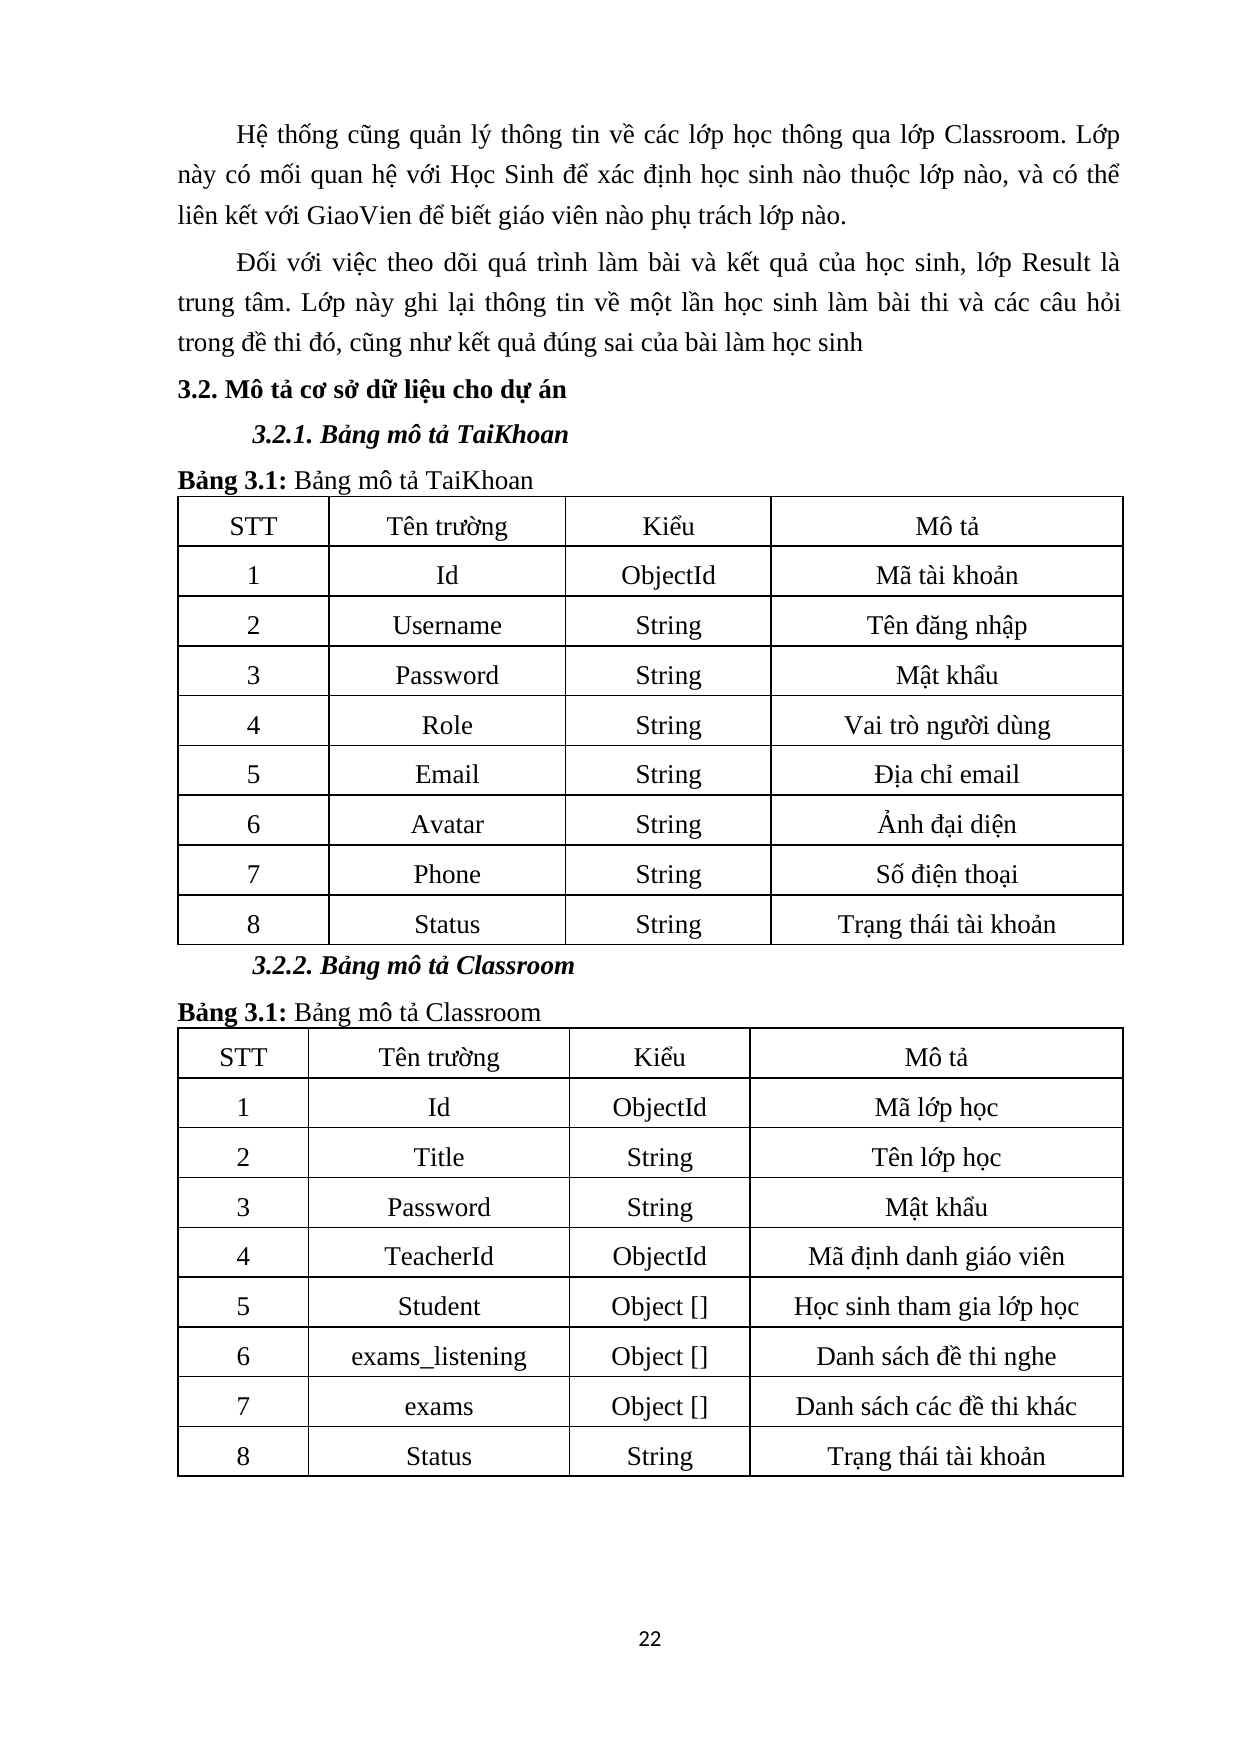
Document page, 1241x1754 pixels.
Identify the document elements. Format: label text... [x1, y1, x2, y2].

table_cell 7 [179, 846, 328, 894]
table_cell 5 [179, 746, 328, 794]
table_cell String [566, 796, 770, 844]
table_cell ObjectId [570, 1079, 749, 1127]
table_cell 6 [179, 1328, 308, 1376]
table_cell String [570, 1178, 749, 1226]
table_cell Id [330, 547, 565, 595]
table_cell Student [309, 1278, 569, 1326]
table_cell exams_listening [309, 1328, 569, 1376]
table_cell 1 [179, 1079, 308, 1127]
table_cell Danh sách đề thi nghe [751, 1328, 1122, 1376]
table_cell String [566, 846, 770, 894]
table_cell 7 [179, 1377, 308, 1426]
table_header Mô tả [751, 1029, 1122, 1077]
table_cell Email [330, 746, 565, 794]
table_cell String [566, 896, 770, 944]
table_cell String [566, 746, 770, 794]
text Bảng mô tả Classroom [177, 996, 1122, 1027]
text Hệ thống cũng quản lý thông tin về các lớp học thông qua lớp Classroom. Lớp này có mối quan hệ với Học Sinh để xác định học sinh nào thuộc lớp nào, và có thể liên kết với GiaoVien để biết giáo viên nào phụ trách lớp nào. [177, 118, 1122, 230]
table_cell String [570, 1427, 749, 1475]
table_cell 6 [179, 796, 328, 844]
table_cell Avatar [330, 796, 565, 844]
table_cell 3 [179, 647, 328, 695]
table_cell 4 [179, 1228, 308, 1276]
table_cell ObjectId [566, 547, 770, 595]
table_cell Tên lớp học [751, 1128, 1122, 1177]
table_cell Trạng thái tài khoản [751, 1427, 1122, 1475]
table_cell Số điện thoại [772, 846, 1122, 894]
table_cell ObjectId [570, 1228, 749, 1276]
table_cell Password [309, 1178, 569, 1226]
table_cell Địa chỉ email [772, 746, 1122, 794]
table_cell Vai trò người dùng [772, 696, 1122, 744]
table_cell Status [330, 896, 565, 944]
table_cell Mật khẩu [751, 1178, 1122, 1226]
text Đối với việc theo dõi quá trình làm bài và kết quả của học sinh, lớp Result là trung tâm. Lớp này ghi lại thông tin về một lần học sinh làm bài thi và các câu hỏi trong đề thi đó, cũng như kết quả đúng sai của bài làm học sinh [177, 246, 1122, 358]
table_cell exams [309, 1377, 569, 1426]
table_cell String [570, 1128, 749, 1177]
table_cell Id [309, 1079, 569, 1127]
table_cell Object [] [570, 1278, 749, 1326]
table_cell Ảnh đại diện [772, 796, 1122, 844]
table_cell Username [330, 597, 565, 645]
table_cell TeacherId [309, 1228, 569, 1276]
table_header Tên trường [309, 1029, 569, 1077]
table_cell Role [330, 696, 565, 744]
table_cell Status [309, 1427, 569, 1475]
text Bảng mô tả TaiKhoan [177, 464, 1122, 496]
table_cell Danh sách các đề thi khác [751, 1377, 1122, 1426]
table_header Kiểu [566, 497, 770, 545]
table_cell Object [] [570, 1328, 749, 1376]
table_cell Mã lớp học [751, 1079, 1122, 1127]
table_header Tên trường [330, 497, 565, 545]
text Bảng mô tả TaiKhoan [177, 418, 1122, 449]
text Mô tả cơ sở dữ liệu cho dự án [177, 373, 1122, 404]
table_cell Học sinh tham gia lớp học [751, 1278, 1122, 1326]
table_cell 8 [179, 896, 328, 944]
table_cell Mã định danh giáo viên [751, 1228, 1122, 1276]
table_cell String [566, 647, 770, 695]
table_cell 3 [179, 1178, 308, 1226]
table_cell Mã tài khoản [772, 547, 1122, 595]
table_cell 4 [179, 696, 328, 744]
table_header STT [179, 1029, 308, 1077]
table_cell 1 [179, 547, 328, 595]
table_cell 5 [179, 1278, 308, 1326]
table_header Kiểu [570, 1029, 749, 1077]
table_header STT [179, 497, 328, 545]
table_cell String [566, 597, 770, 645]
table_cell 8 [179, 1427, 308, 1475]
table_cell Phone [330, 846, 565, 894]
table_header Mô tả [772, 497, 1122, 545]
table_cell 2 [179, 597, 328, 645]
table_cell Password [330, 647, 565, 695]
table_cell Mật khẩu [772, 647, 1122, 695]
table_cell 2 [179, 1128, 308, 1177]
table_cell Tên đăng nhập [772, 597, 1122, 645]
text Bảng mô tả Classroom [177, 949, 1122, 981]
table_cell Object [] [570, 1377, 749, 1426]
table_cell Title [309, 1128, 569, 1177]
table_cell Trạng thái tài khoản [772, 896, 1122, 944]
table_cell String [566, 696, 770, 744]
